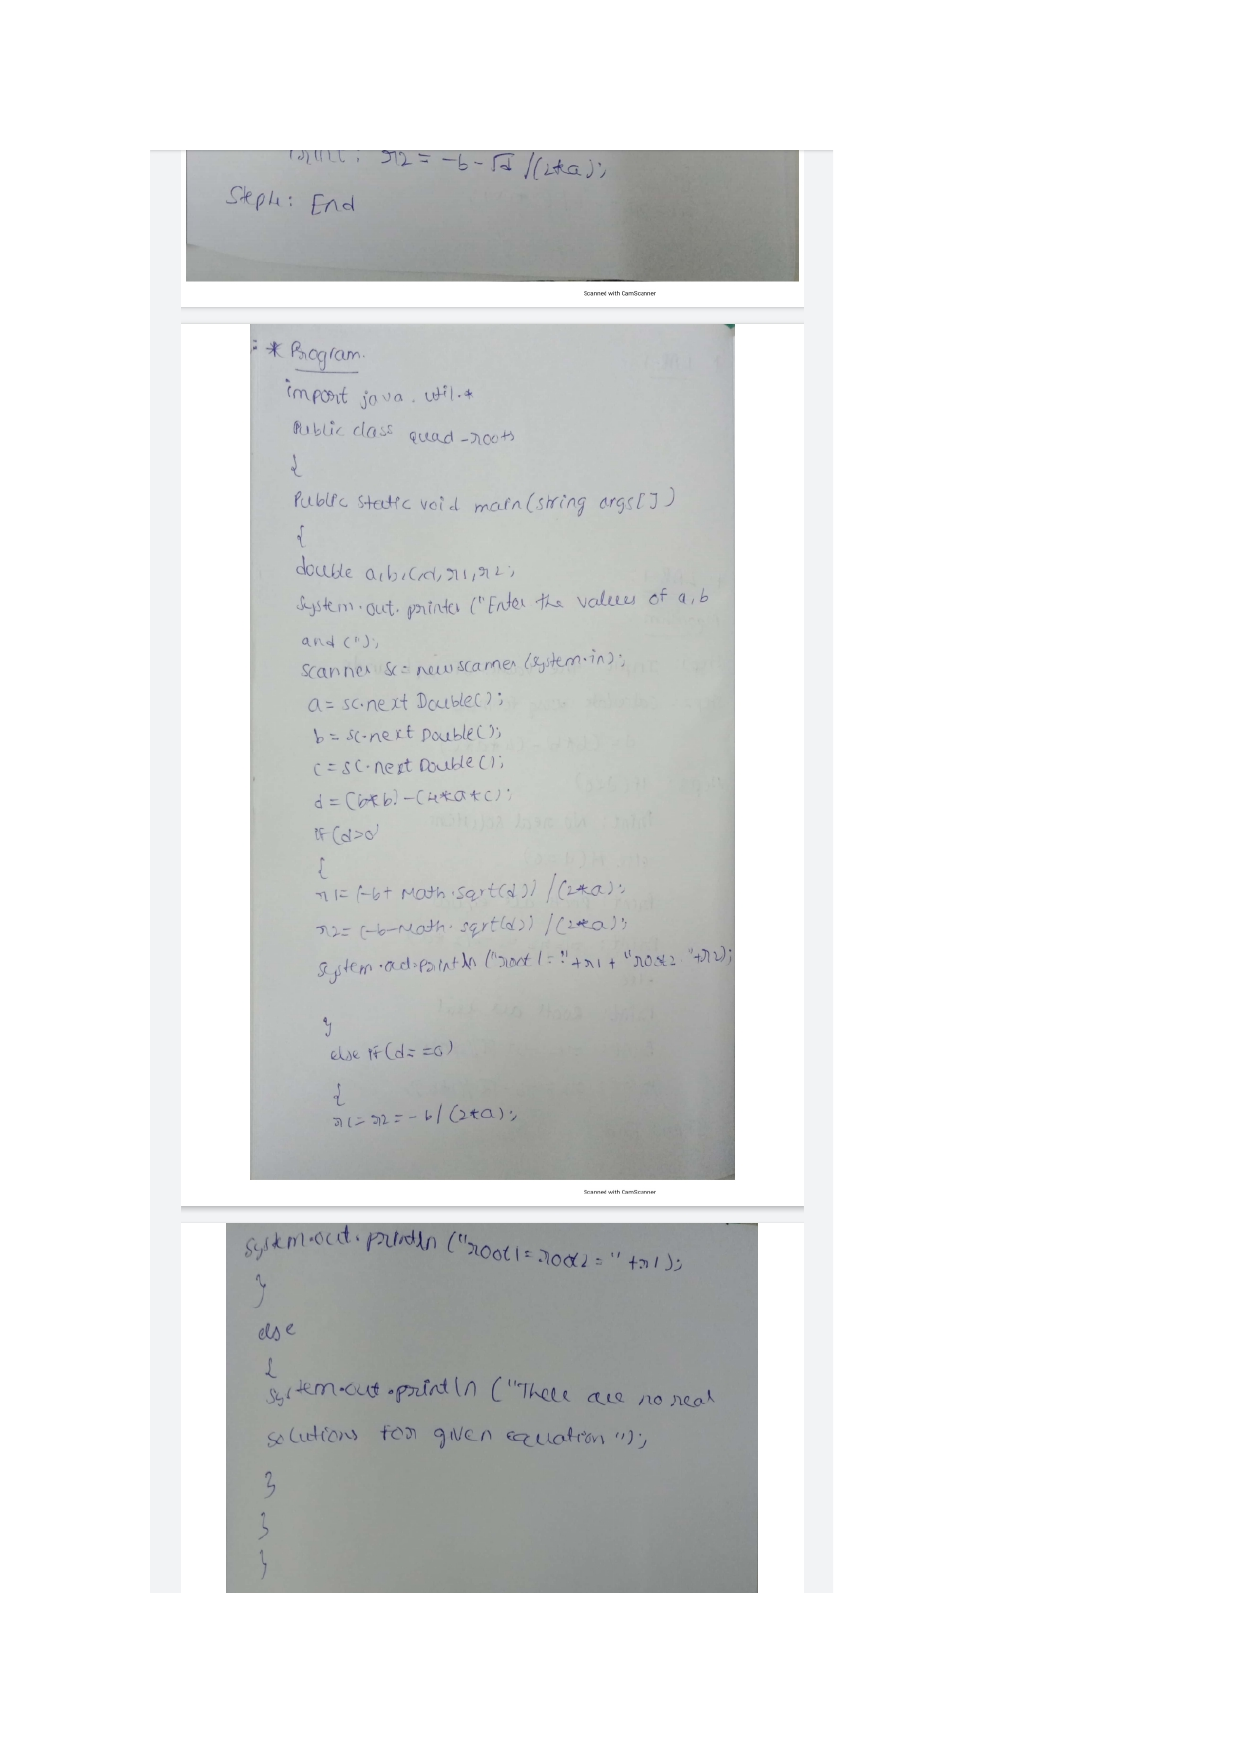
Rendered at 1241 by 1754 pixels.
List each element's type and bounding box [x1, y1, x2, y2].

picture [150, 150, 834, 1593]
